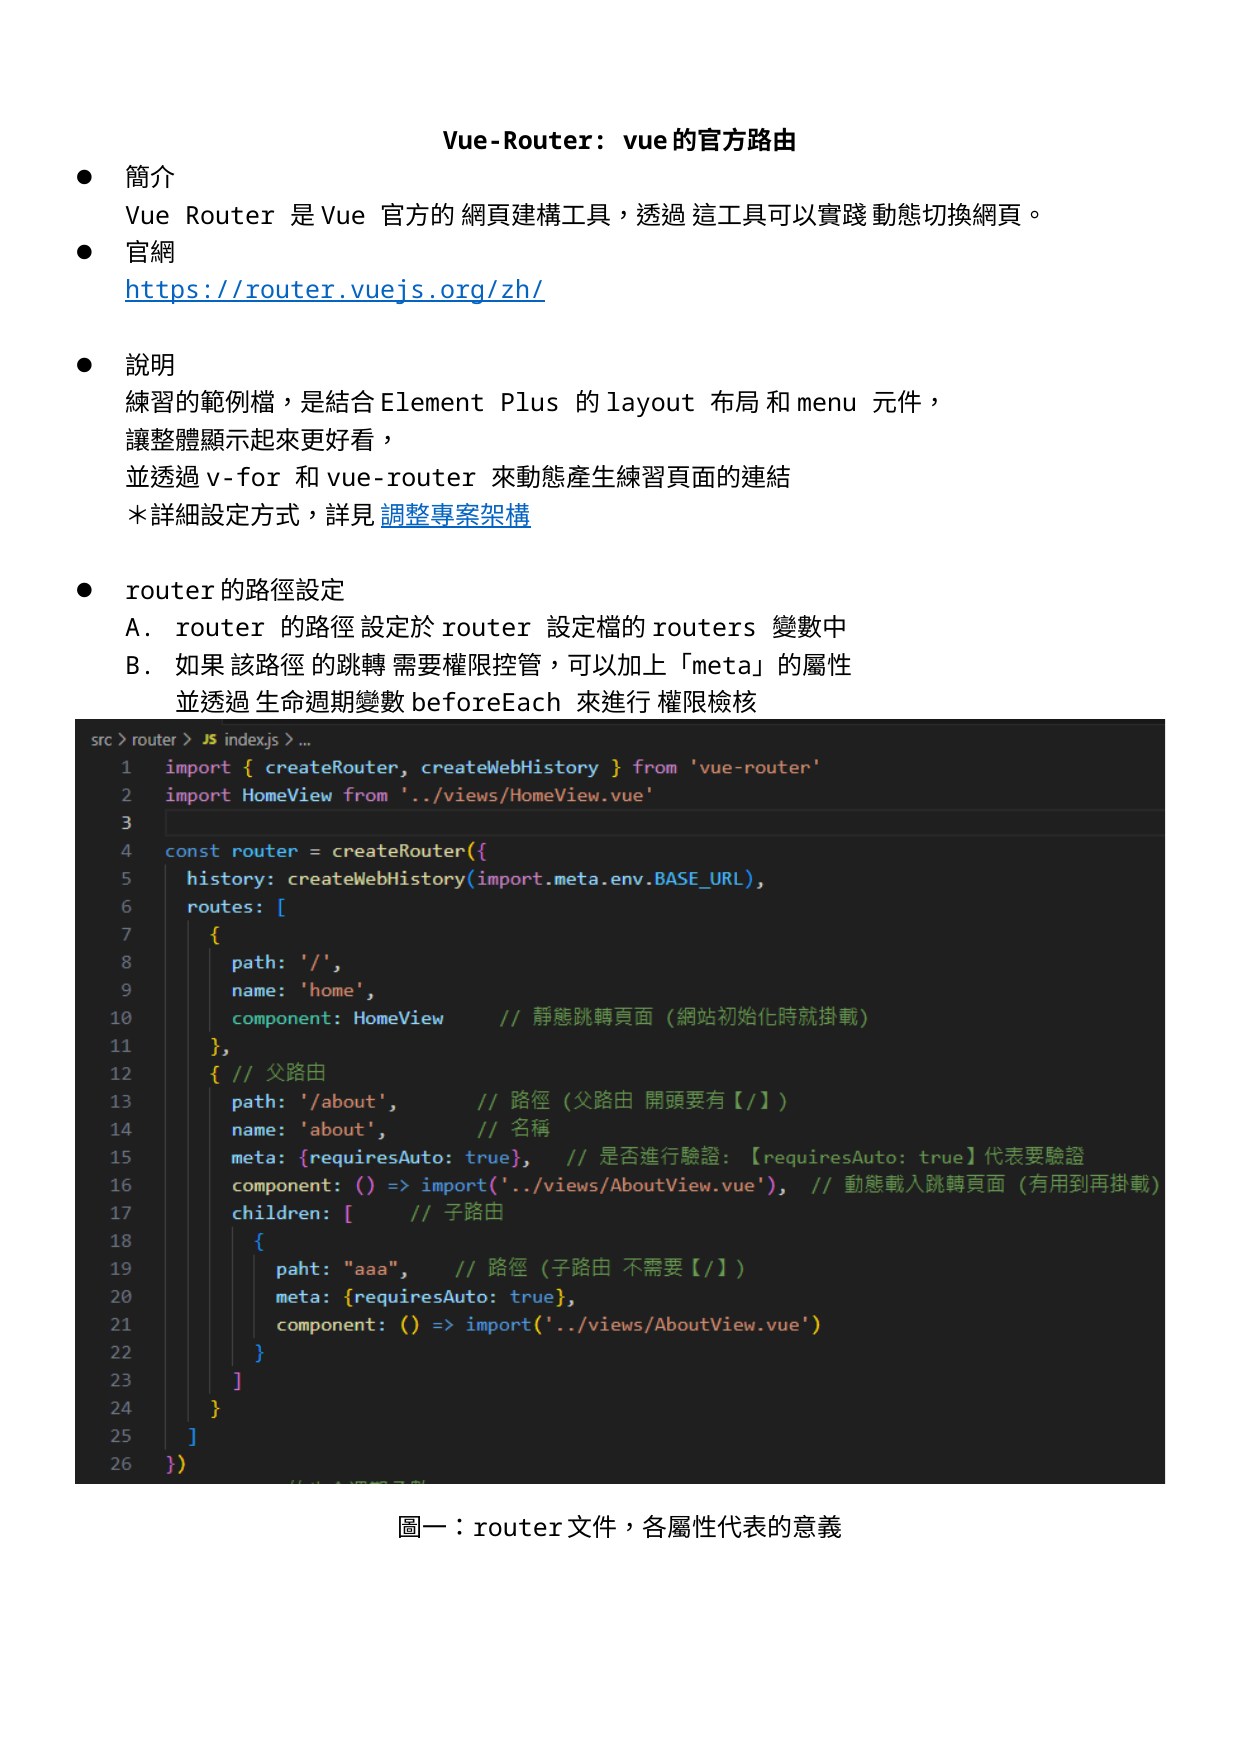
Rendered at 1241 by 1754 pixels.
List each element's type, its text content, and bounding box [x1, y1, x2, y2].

list 說明 [75, 344, 1165, 382]
text 圖一：router文件，各屬性代表的意義 [75, 1507, 1165, 1544]
list router 的路徑 設定於 router 設定檔的 routers 變數中 [125, 607, 1165, 644]
subtitle Vue-Router: vue的官方路由 [75, 119, 1165, 157]
list 官網 [75, 232, 1165, 269]
text ＊詳細設定方式，詳見 調整專案架構 [125, 494, 1165, 532]
list https://router.vuejs.org/zh/ [125, 269, 1165, 307]
text 並透過 v-for 和 vue-router 來動態產生練習頁面的連結 [125, 457, 1165, 494]
list router的路徑設定 [75, 569, 1165, 607]
list 簡介 [75, 157, 1165, 194]
picture [75, 719, 1166, 1484]
list Vue Router 是 Vue 官方的 網頁建構工具，透過 這工具可以實踐 動態切換網頁。 [125, 194, 1165, 232]
text 練習的範例檔，是結合Element Plus 的 layout 布局 和 menu 元件， 讓整體顯示起來更好看， [125, 382, 1165, 457]
list 如果 該路徑 的跳轉 需要權限控管，可以加上「meta」的屬性 並透過 生命週期變數 beforeEach 來進行 權限檢核 [125, 644, 1165, 719]
